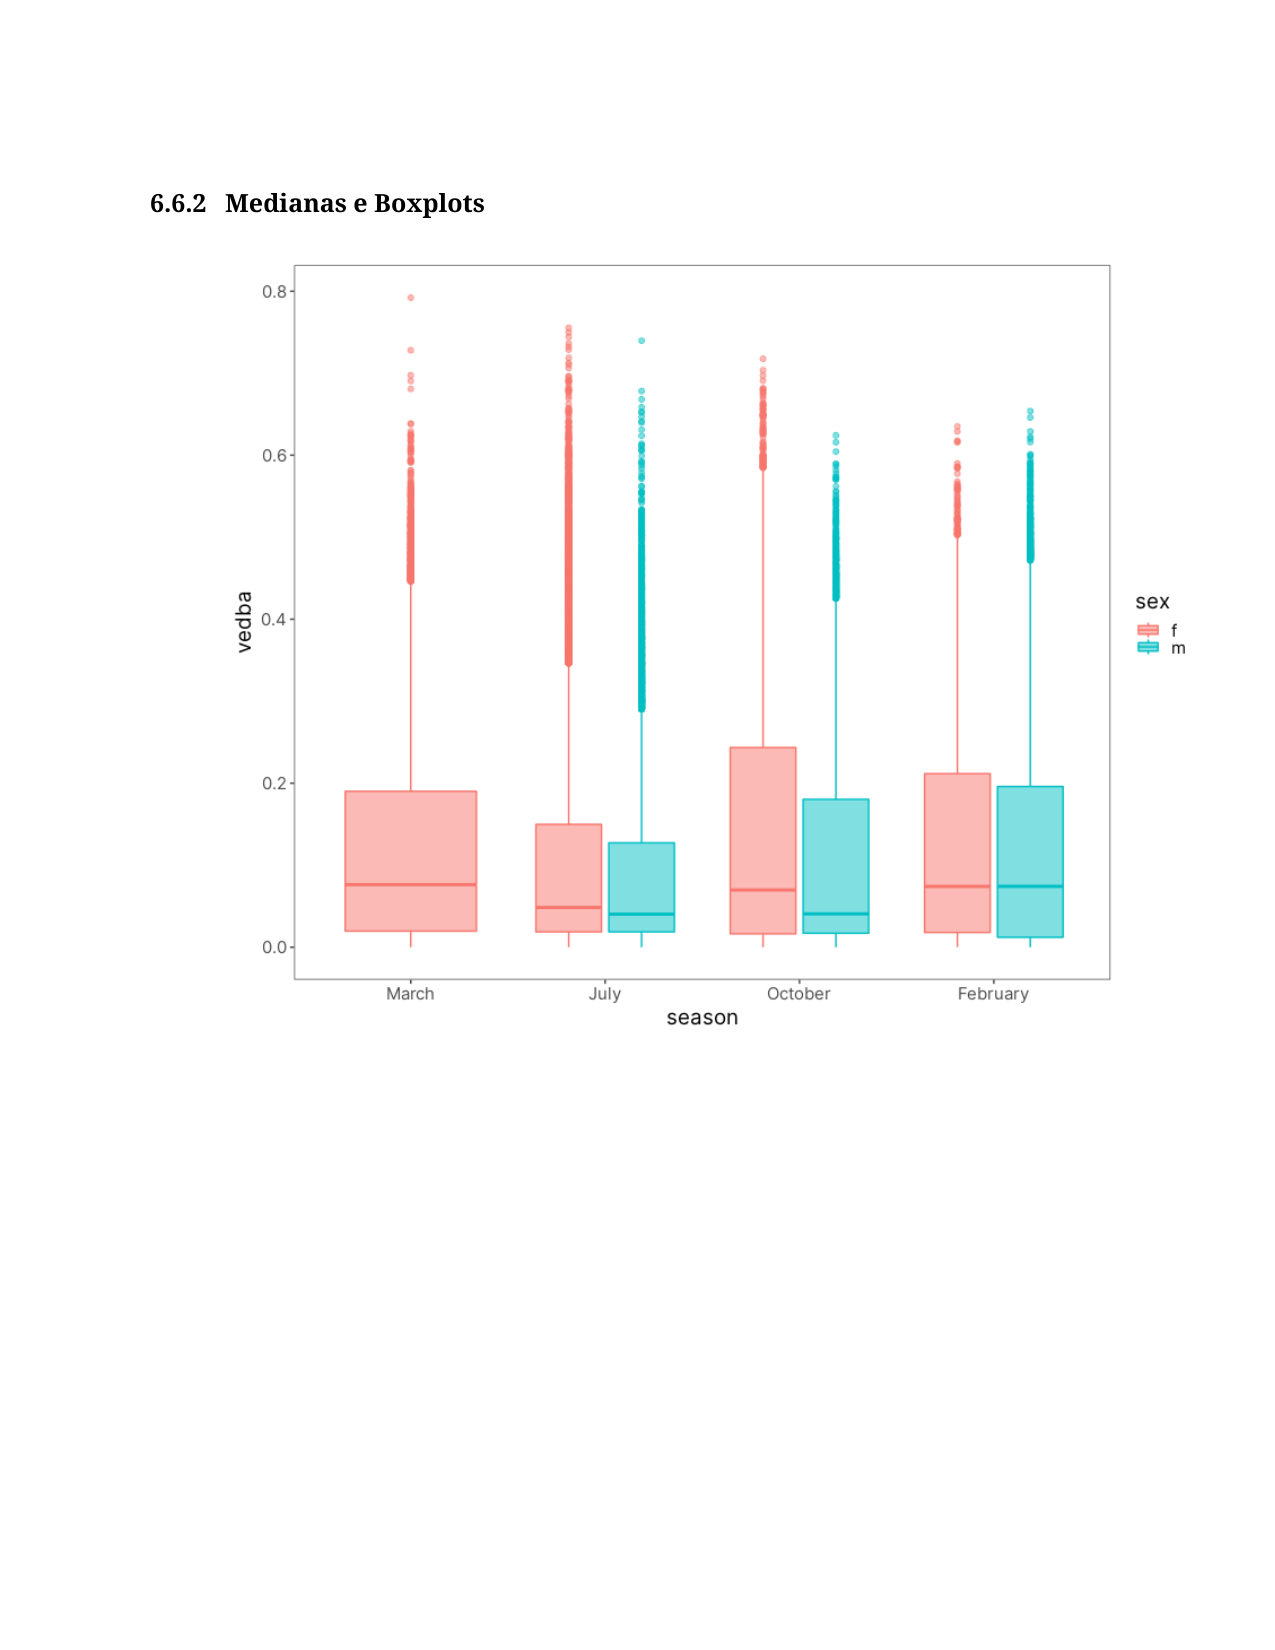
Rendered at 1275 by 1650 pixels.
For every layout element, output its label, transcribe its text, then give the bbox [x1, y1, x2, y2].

subtitle 6.6.2 Medianas e Boxplots [150, 185, 1125, 219]
picture [227, 257, 1203, 1038]
